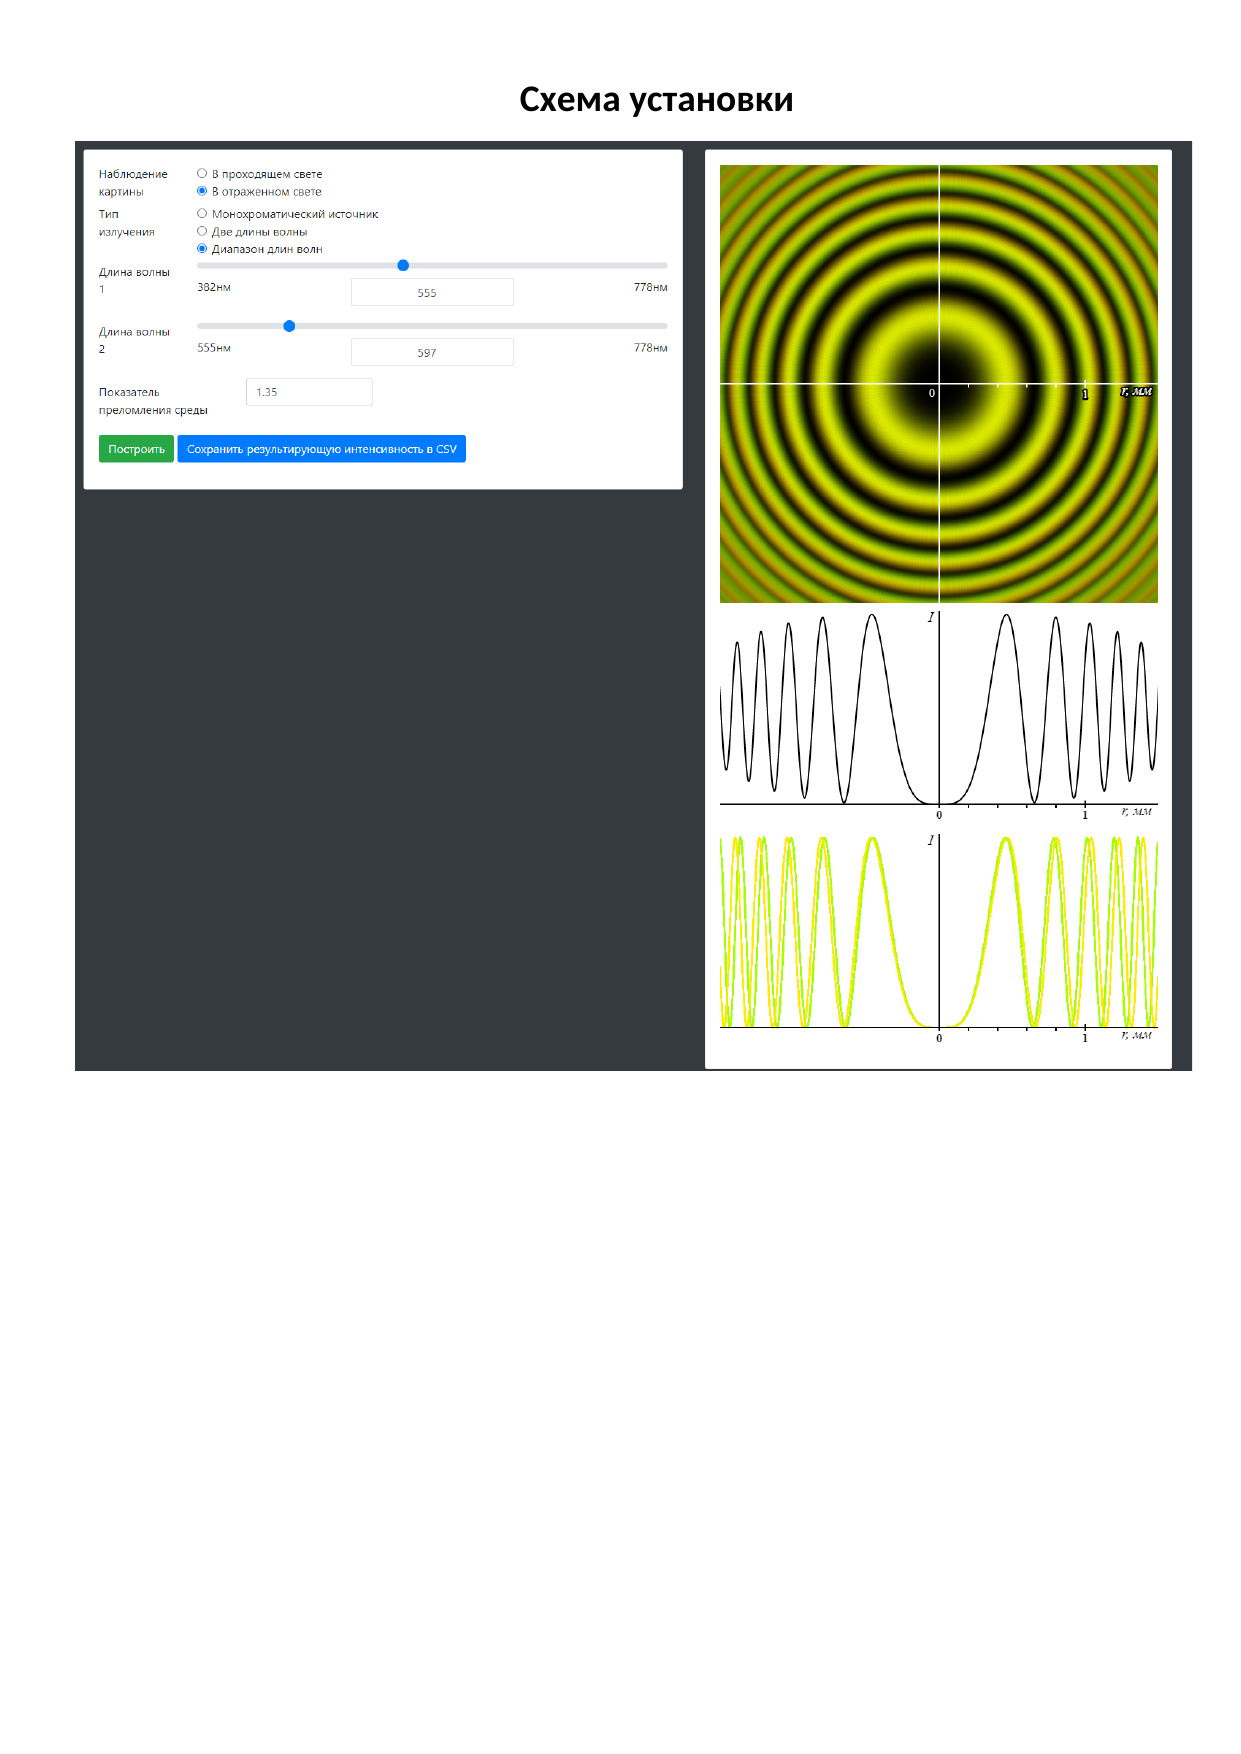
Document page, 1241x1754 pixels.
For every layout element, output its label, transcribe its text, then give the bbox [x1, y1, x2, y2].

picture [75, 141, 1193, 1071]
text Схема установки [75, 75, 1165, 121]
